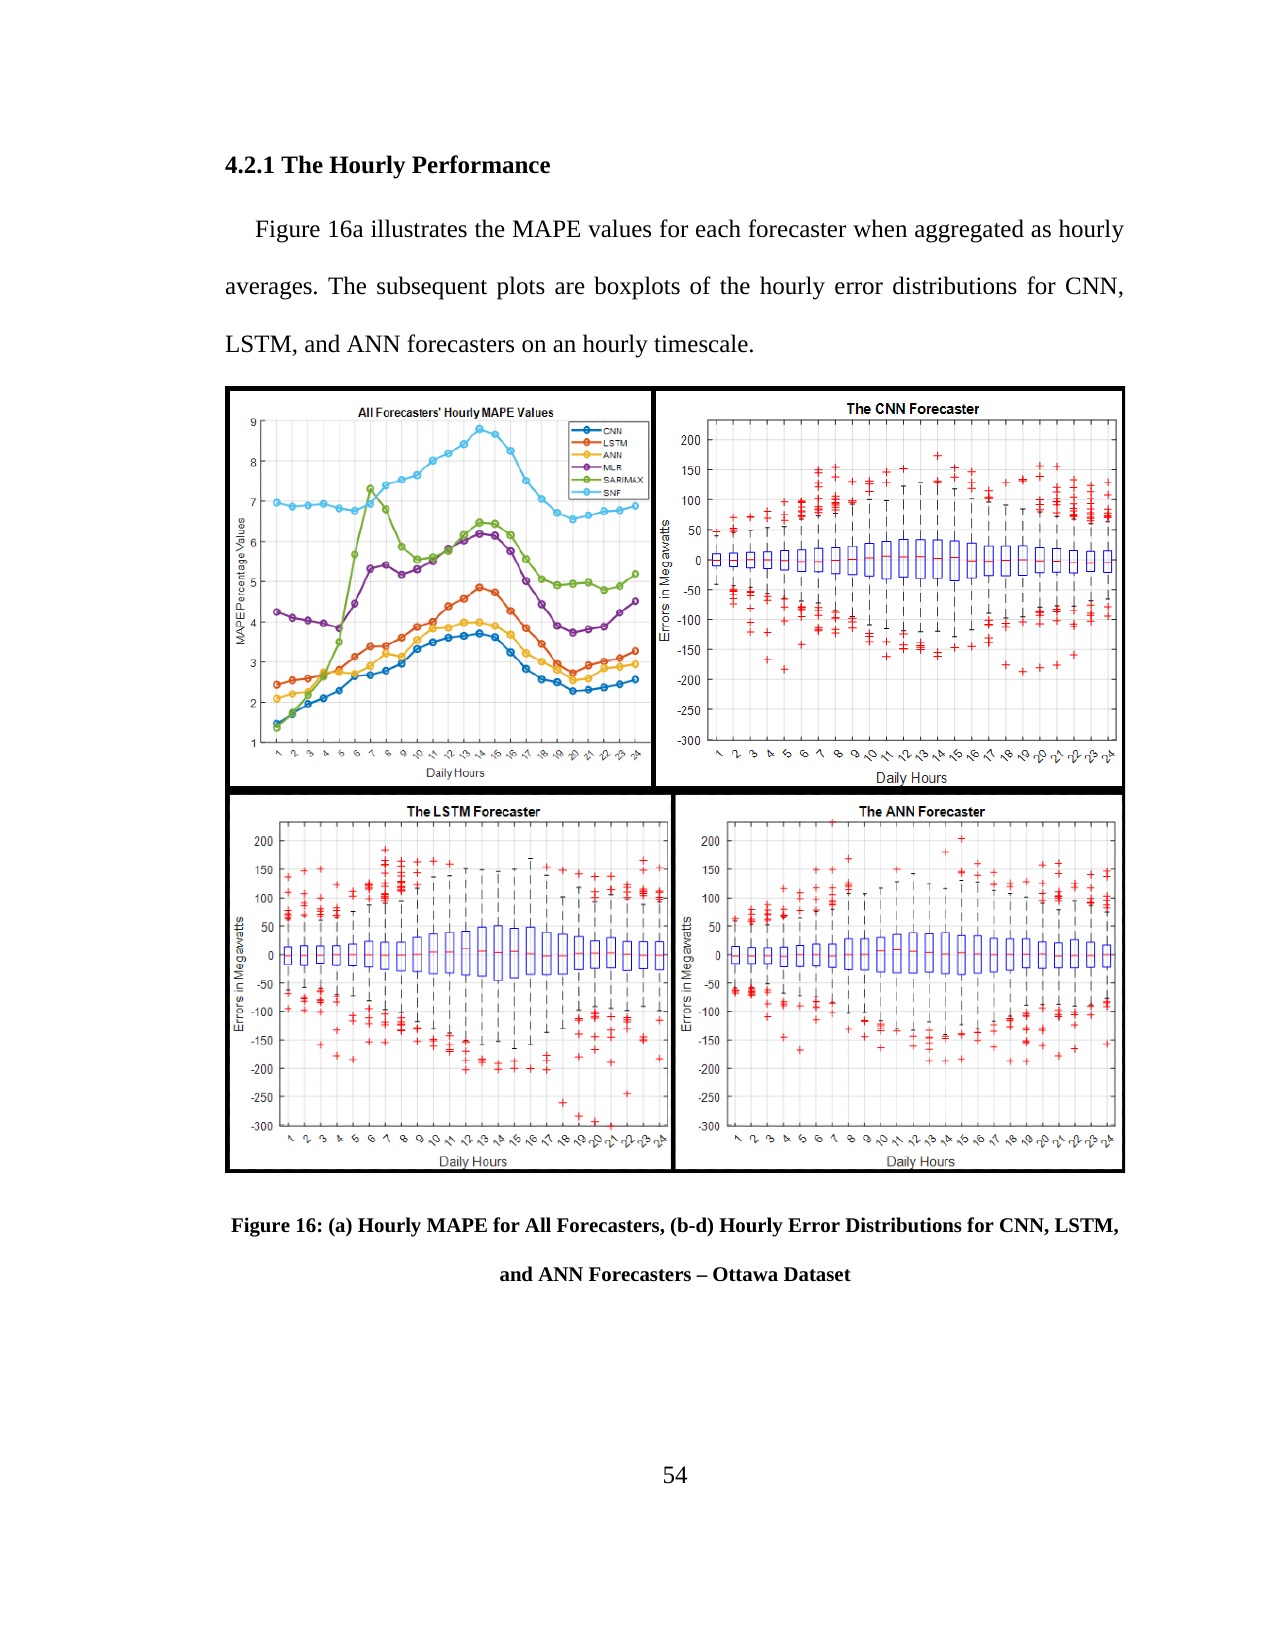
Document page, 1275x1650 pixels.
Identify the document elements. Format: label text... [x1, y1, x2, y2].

subtitle 4.2.1 The Hourly Performance [225, 150, 1125, 179]
text Figure : (a) Hourly MAPE for All Forecasters, (b-d) Hourly Error Distributions for CNN, LSTM, and ANN Forecasters – Ottawa Dataset [225, 1213, 1125, 1286]
text Figure 16a illustrates the MAPE values for each forecaster when aggregated as hourly averages. The subsequent plots are boxplots of the hourly error distributions for CNN, LSTM, and ANN forecasters on an hourly timescale. [225, 214, 1125, 357]
picture [225, 386, 1125, 1173]
